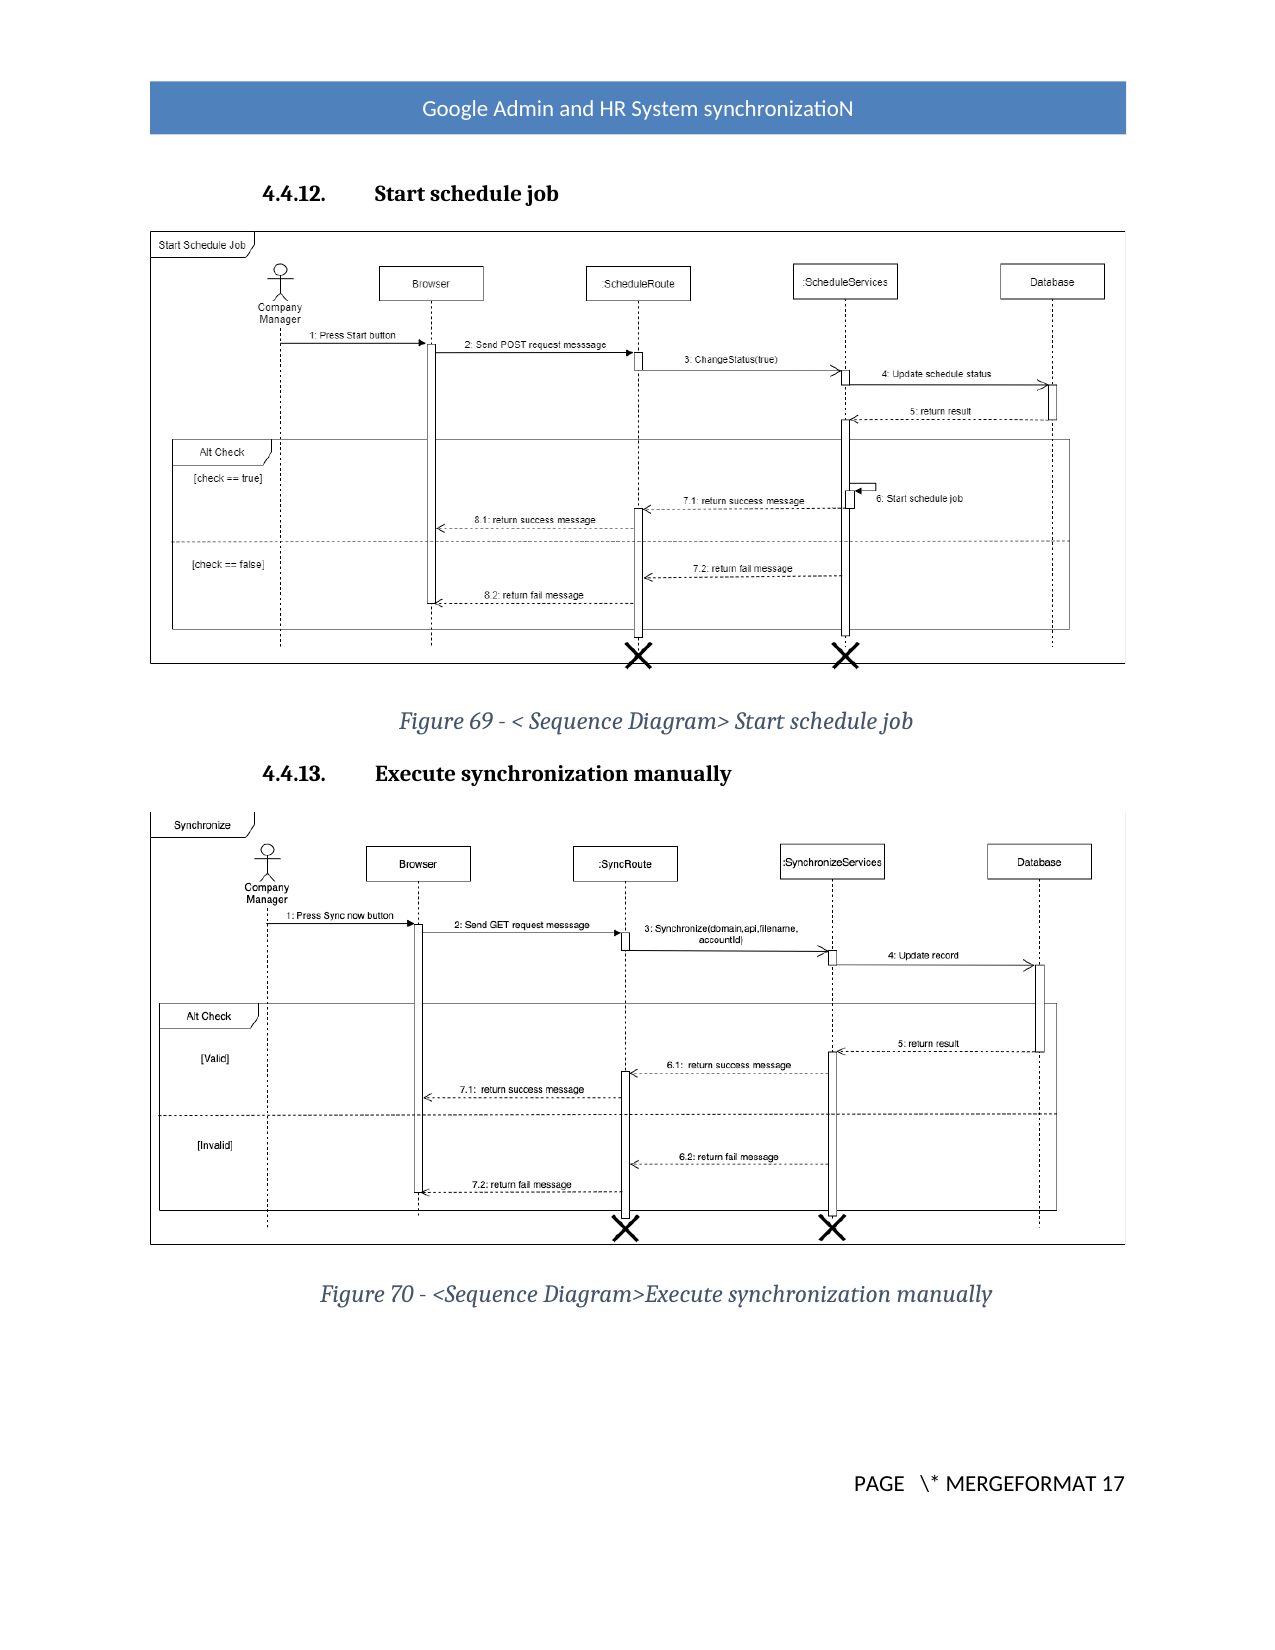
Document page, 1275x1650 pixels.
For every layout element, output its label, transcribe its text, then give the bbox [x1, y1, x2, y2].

subtitle Start schedule job [262, 181, 1125, 207]
picture [150, 231, 1125, 674]
subtitle Execute synchronization manually [262, 761, 1125, 787]
text Figure 69 - < Sequence Diagram> Start schedule job [187, 707, 1125, 736]
text Figure 70 - <Sequence Diagram>Execute synchronization manually [187, 1280, 1125, 1309]
picture [150, 812, 1125, 1247]
